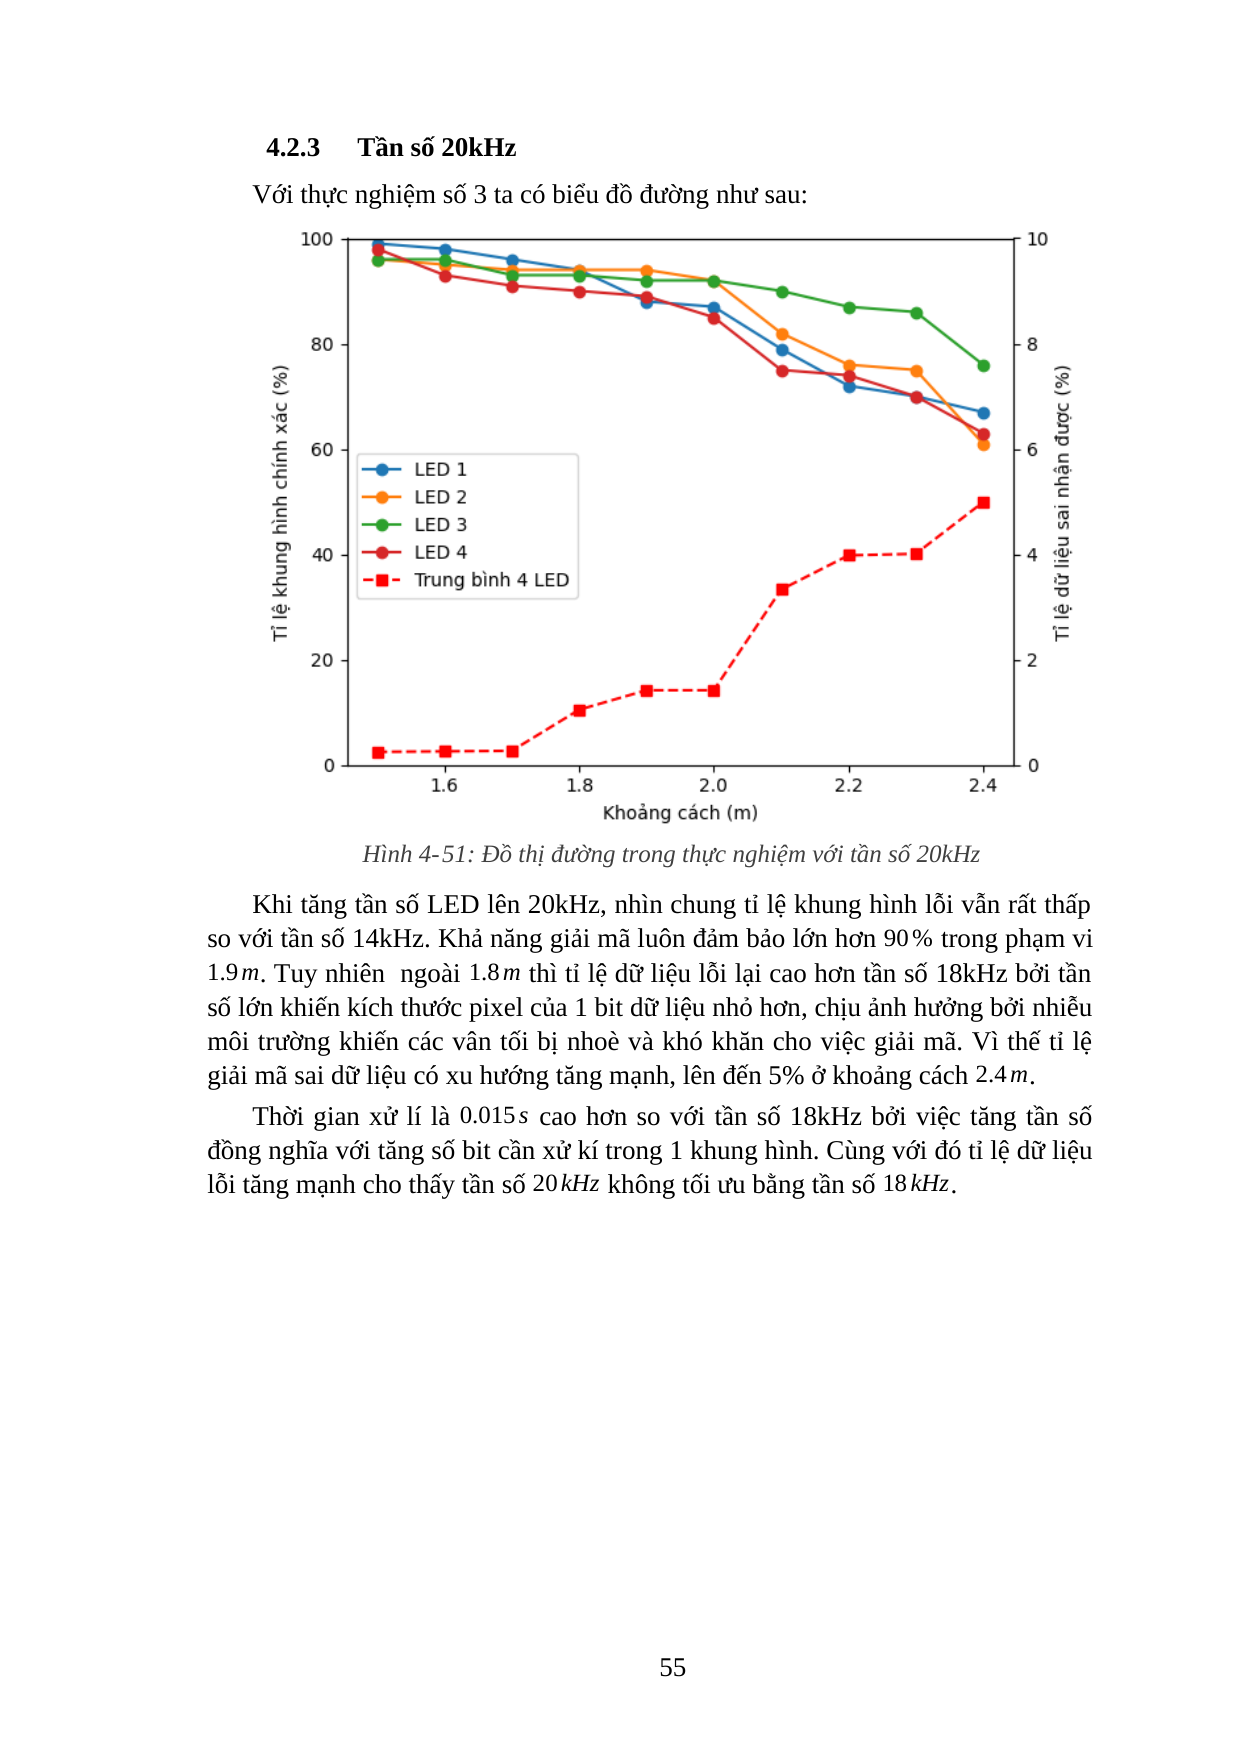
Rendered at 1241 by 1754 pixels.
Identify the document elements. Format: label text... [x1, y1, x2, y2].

text Thời gian xử lí là cao hơn so với tần số 18kHz bởi việc tăng tần số đồng nghĩa với tăng số bit cần xử kí trong 1 khung hình. Cùng với đó tỉ lệ dữ liệu lỗi tăng mạnh cho thấy tần số không tối ưu bằng tần số . [207, 1099, 1093, 1199]
text Với thực nghiệm số 3 ta có biểu đồ đường như sau: [207, 178, 1093, 209]
text Khi tăng tần số LED lên 20kHz, nhìn chung tỉ lệ khung hình lỗi vẫn rất thấp so với tần số 14kHz. Khả năng giải mã luôn đảm bảo lớn hơn trong phạm vi . Tuy nhiên ngoài thì tỉ lệ dữ liệu lỗi lại cao hơn tần số 18kHz bởi tần số lớn khiến kích thước pixel của 1 bit dữ liệu nhỏ hơn, chịu ảnh hưởng bởi nhiễu môi trường khiến các vân tối bị nhoè và khó khăn cho việc giải mã. Vì thế tỉ lệ giải mã sai dữ liệu có xu hướng tăng mạnh, lên đến 5% ở khoảng cách . [207, 888, 1093, 1090]
picture [258, 218, 1082, 830]
subtitle Tần số 20kHz [266, 131, 1093, 162]
